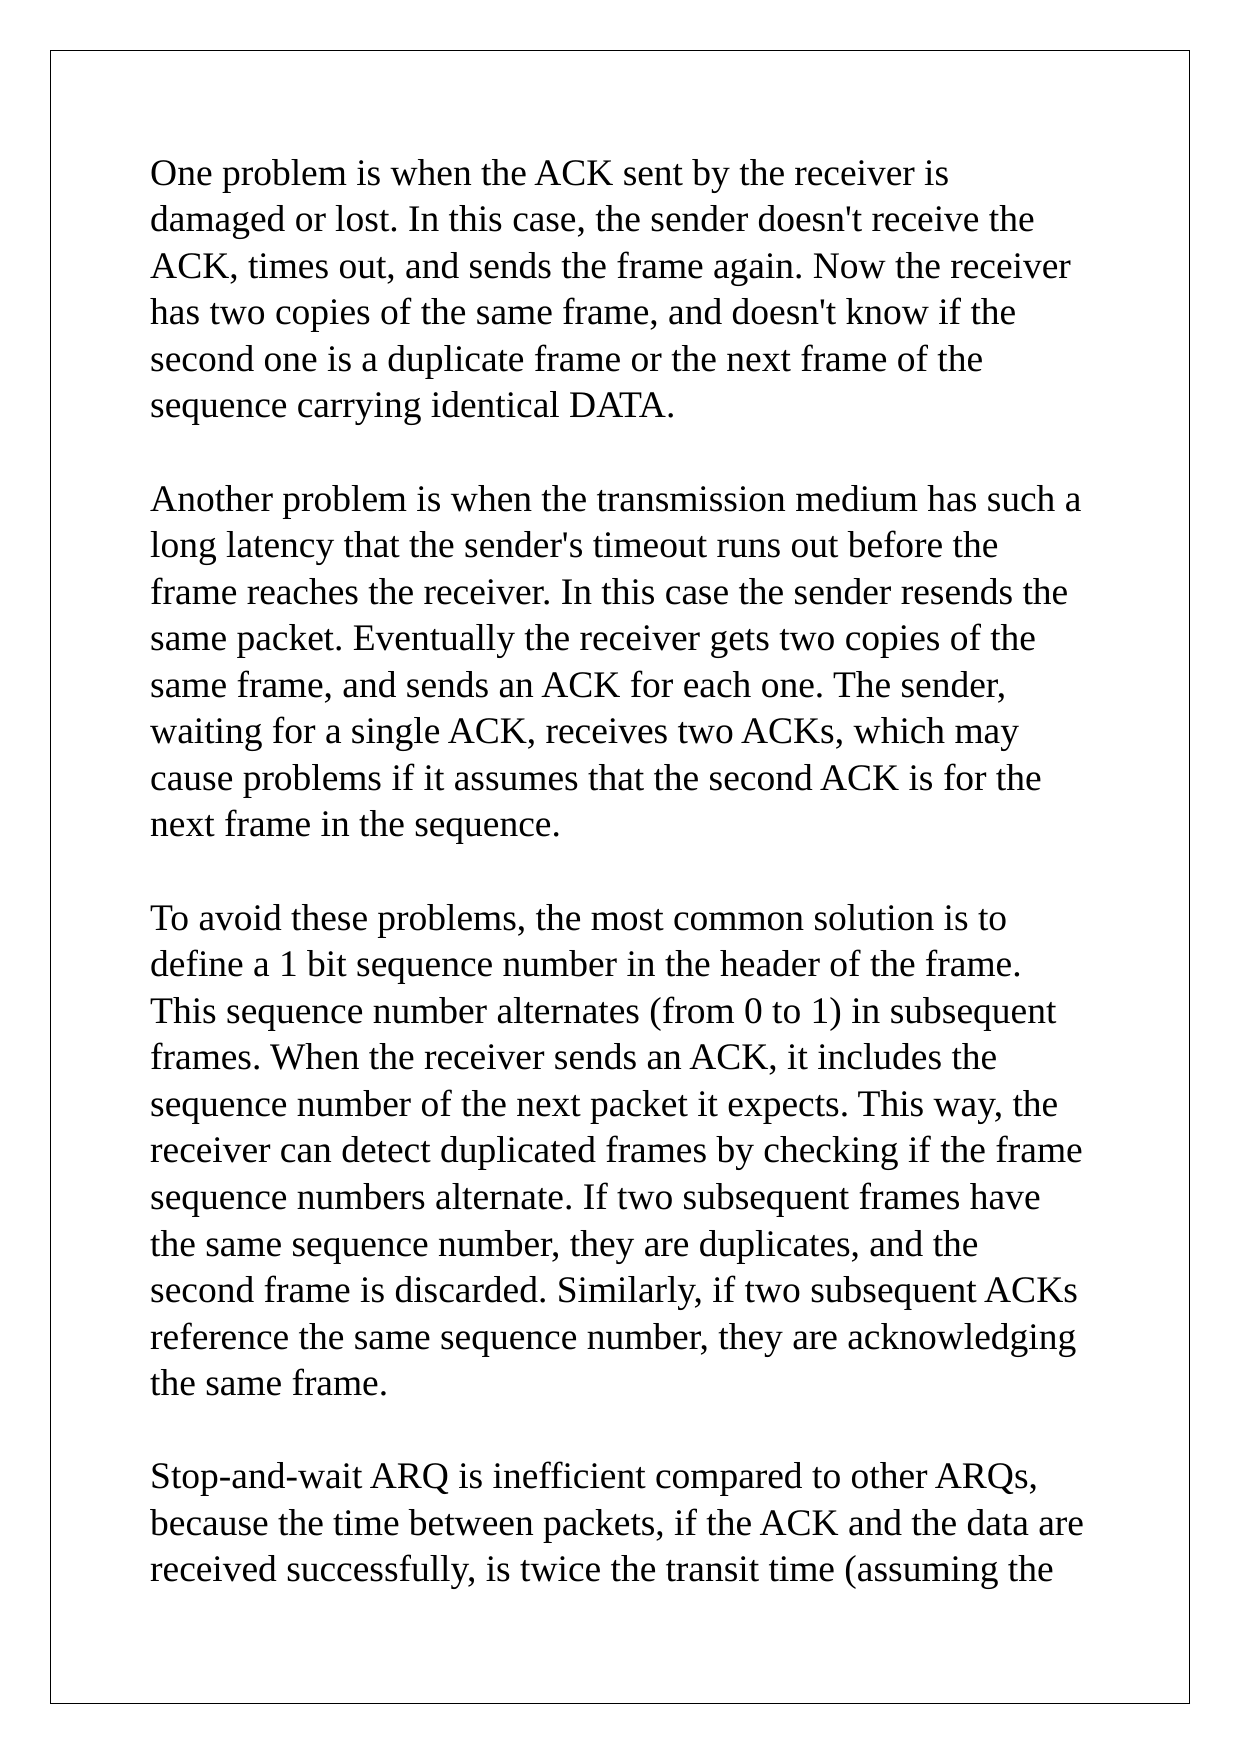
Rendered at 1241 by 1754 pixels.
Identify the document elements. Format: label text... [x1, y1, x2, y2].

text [150, 1454, 1090, 1590]
text One problem is when the ACK sent by the receiver is damaged or lost. In this case, the sender doesn't receive the ACK, times out, and sends the frame again. Now the receiver has two copies of the same frame, and doesn't know if the second one is a duplicate frame or the next frame of the sequence carrying identical DATA. [150, 150, 1090, 426]
text To avoid these problems, the most common solution is to define a 1 bit sequence number in the header of the frame. This sequence number alternates (from 0 to 1) in subsequent frames. When the receiver sends an ACK, it includes the sequence number of the next packet it expects. This way, the receiver can detect duplicated frames by checking if the frame sequence numbers alternate. If two subsequent frames have the same sequence number, they are duplicates, and the second frame is discarded. Similarly, if two subsequent ACKs reference the same sequence number, they are acknowledging the same frame. [150, 895, 1090, 1404]
text Another problem is when the transmission medium has such a long latency that the sender's timeout runs out before the frame reaches the receiver. In this case the sender resends the same packet. Eventually the receiver gets two copies of the same frame, and sends an ACK for each one. The sender, waiting for a single ACK, receives two ACKs, which may cause problems if it assumes that the second ACK is for the next frame in the sequence. [150, 476, 1090, 845]
